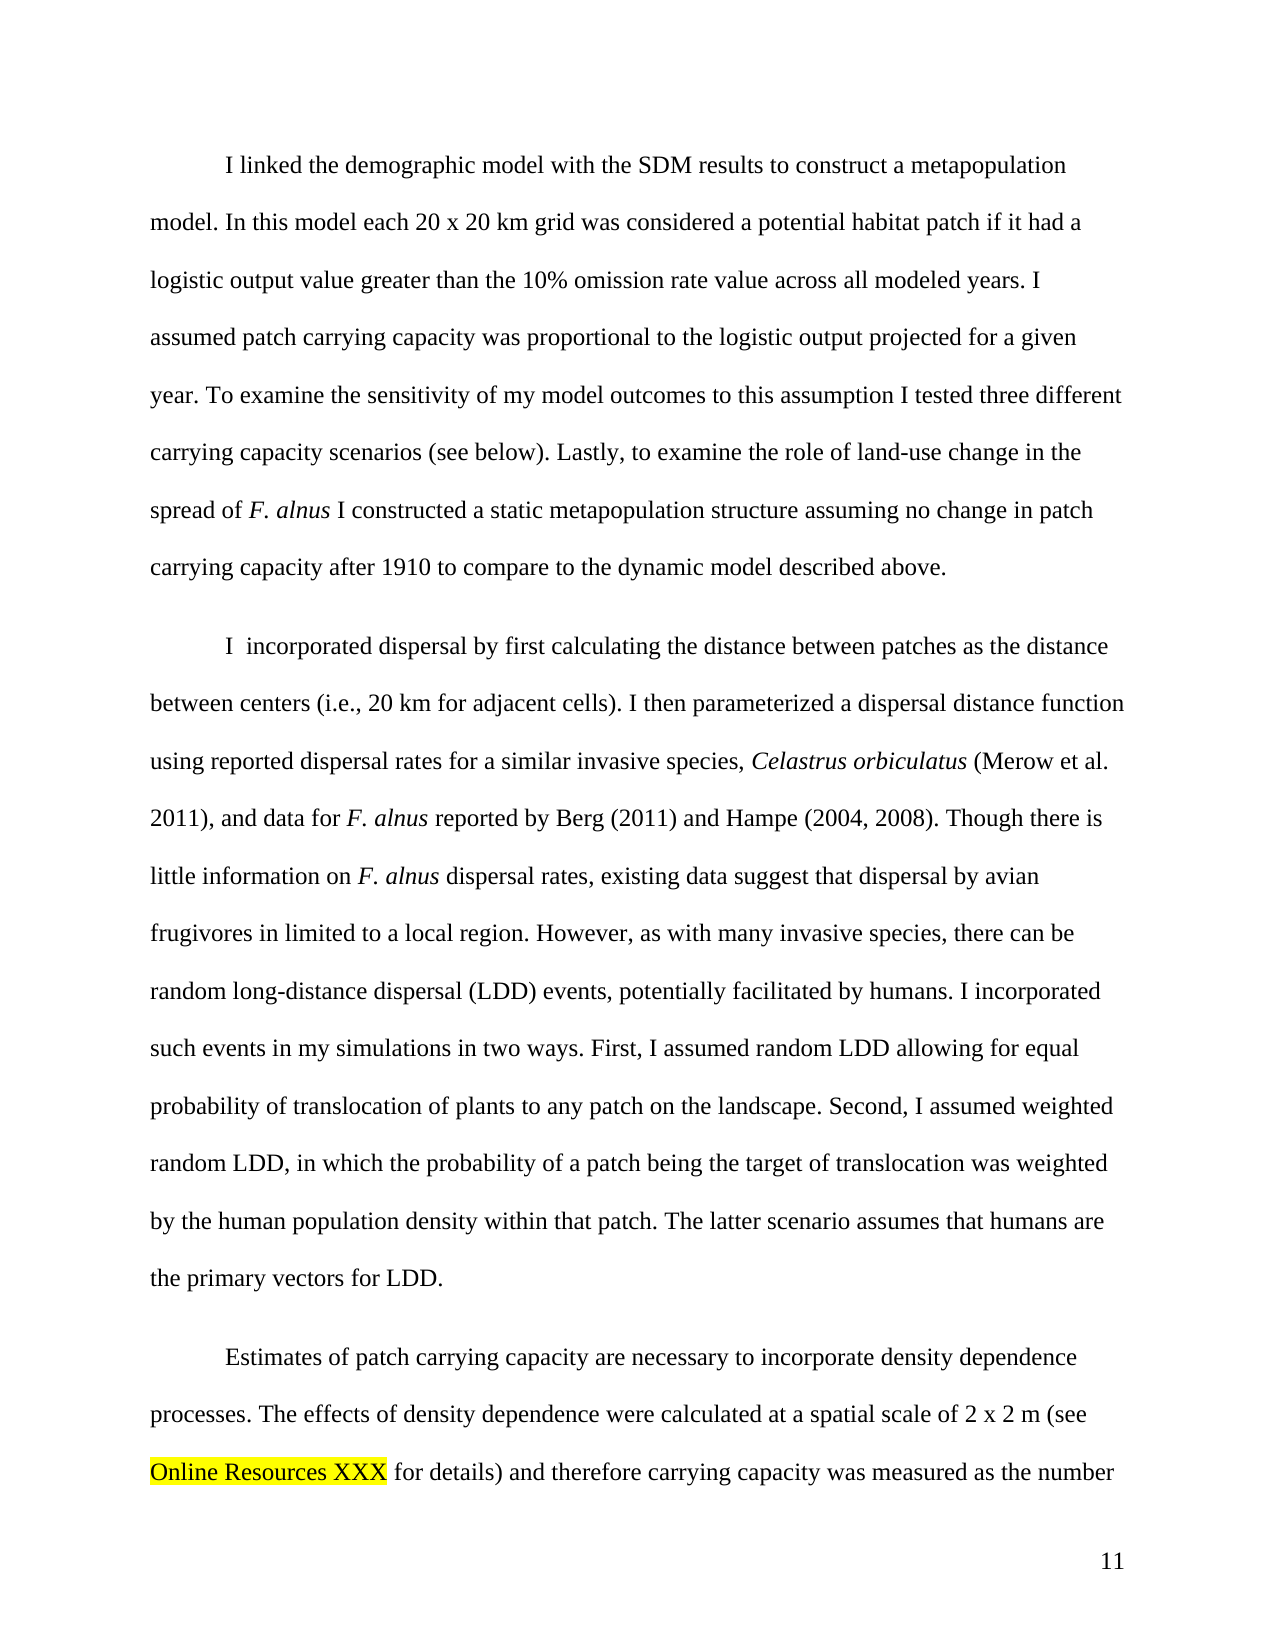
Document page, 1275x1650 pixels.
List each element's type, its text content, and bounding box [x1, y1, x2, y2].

text I incorporated dispersal by first calculating the distance between patches as the distance between centers (i.e., 20 km for adjacent cells). I then parameterized a dispersal distance function using reported dispersal rates for a similar invasive species, Celastrus orbiculatus (Merow et al. 2011), and data for F. alnus reported by Berg (2011) and Hampe (2004, 2008). Though there is little information on F. alnus dispersal rates, existing data suggest that dispersal by avian frugivores in limited to a local region. However, as with many invasive species, there can be random long-distance dispersal (LDD) events, potentially facilitated by humans. I incorporated such events in my simulations in two ways. First, I assumed random LDD allowing for equal probability of translocation of plants to any patch on the landscape. Second, I assumed weighted random LDD, in which the probability of a patch being the target of translocation was weighted by the human population density within that patch. The latter scenario assumes that humans are the primary vectors for LDD. [150, 631, 1125, 1292]
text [150, 1342, 1125, 1485]
text I linked the demographic model with the SDM results to construct a metapopulation model. In this model each 20 x 20 km grid was considered a potential habitat patch if it had a logistic output value greater than the 10% omission rate value across all modeled years. I assumed patch carrying capacity was proportional to the logistic output projected for a given year. To examine the sensitivity of my model outcomes to this assumption I tested three different carrying capacity scenarios (see below). Lastly, to examine the role of land-use change in the spread of F. alnus I constructed a static metapopulation structure assuming no change in patch carrying capacity after 1910 to compare to the dynamic model described above. [150, 150, 1125, 581]
